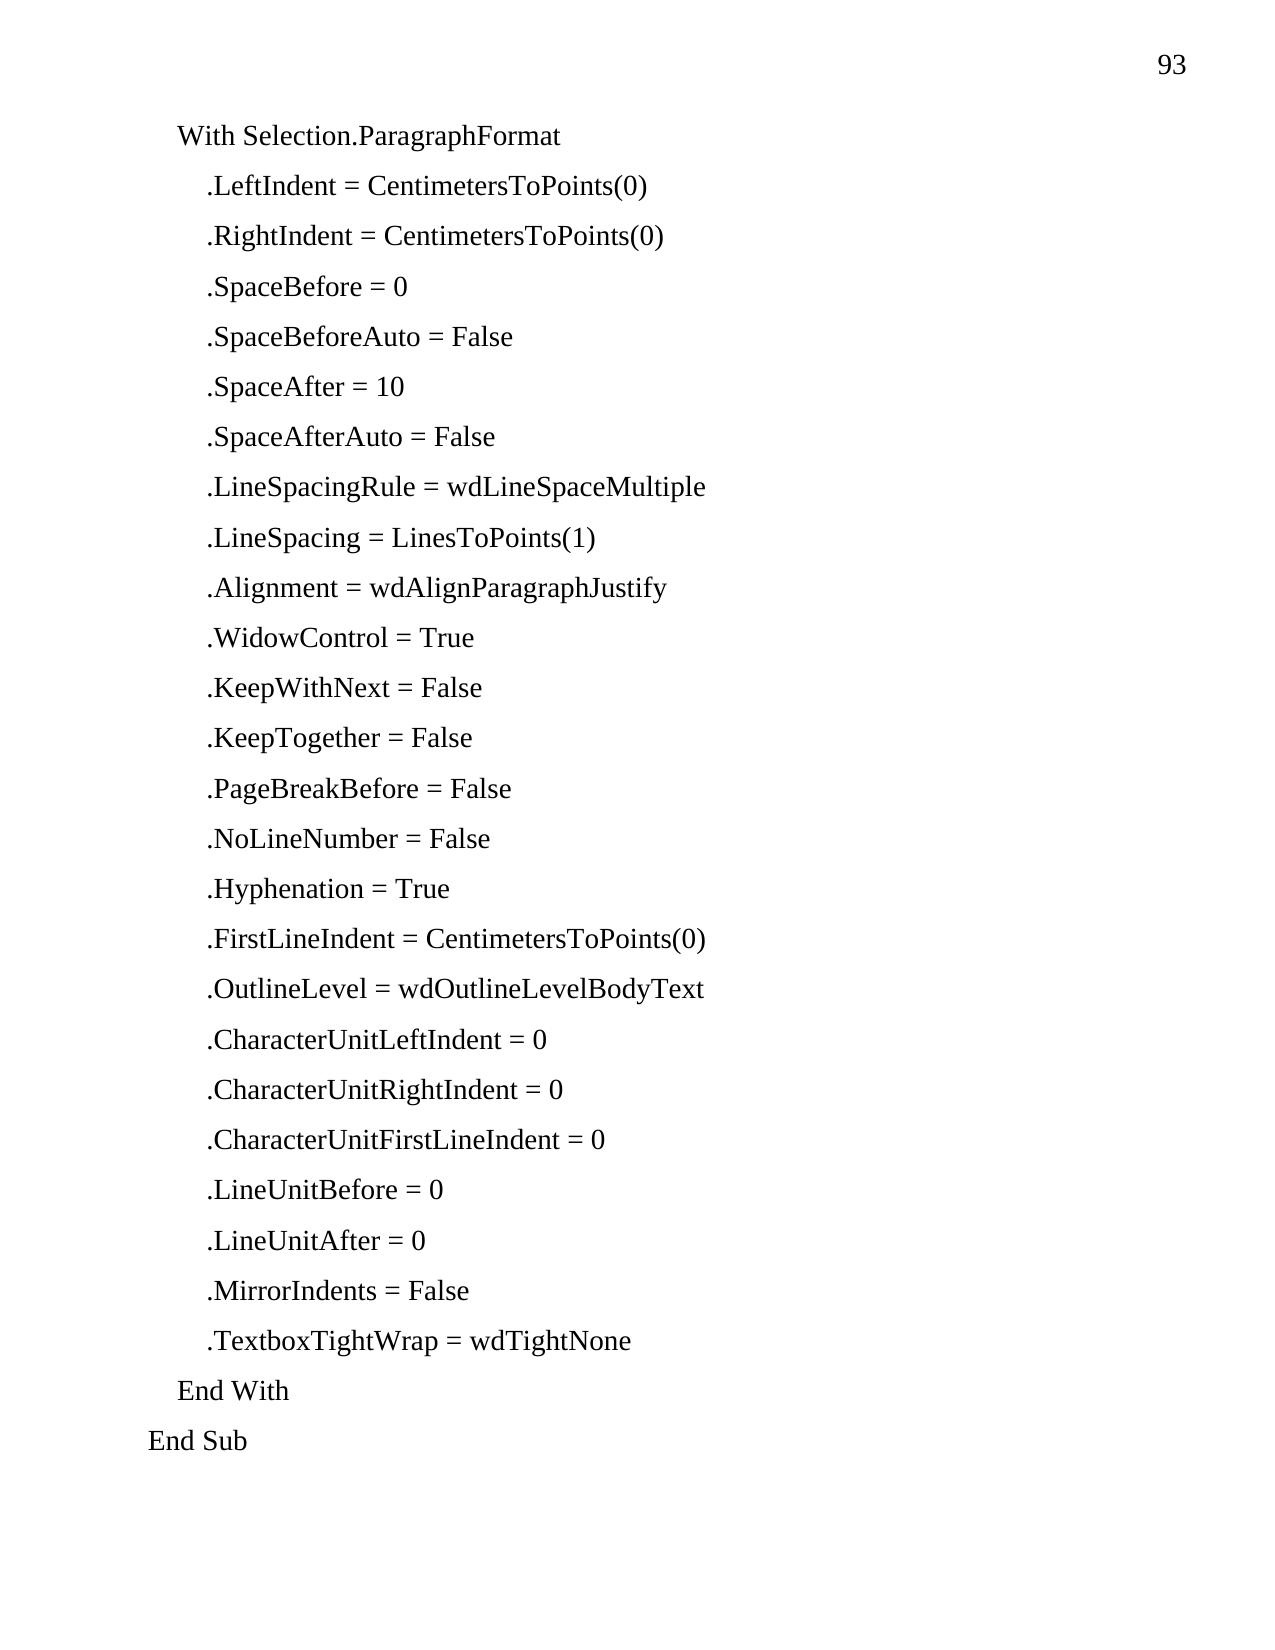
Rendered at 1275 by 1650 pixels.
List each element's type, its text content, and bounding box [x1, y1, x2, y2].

text .KeepWithNext = False [148, 670, 1186, 704]
text .LineSpacing = LinesToPoints(1) [148, 520, 1186, 553]
text .FirstLineIndent = CentimetersToPoints(0) [148, 921, 1186, 955]
text .CharacterUnitRightIndent = 0 [148, 1072, 1186, 1106]
text .RightIndent = CentimetersToPoints(0) [148, 218, 1186, 252]
text .MirrorIndents = False [148, 1273, 1186, 1306]
text .SpaceAfter = 10 [148, 369, 1186, 403]
text .OutlineLevel = wdOutlineLevelBodyText [148, 972, 1186, 1005]
text .SpaceBeforeAuto = False [148, 319, 1186, 352]
text .PageBreakBefore = False [148, 771, 1186, 804]
text .NoLineNumber = False [148, 821, 1186, 854]
text .LeftIndent = CentimetersToPoints(0) [148, 168, 1186, 202]
text .LineUnitBefore = 0 [148, 1172, 1186, 1206]
text .TextboxTightWrap = wdTightNone [148, 1323, 1186, 1357]
text .WidowControl = True [148, 620, 1186, 654]
text .KeepTogether = False [148, 721, 1186, 754]
text .Hyphenation = True [148, 871, 1186, 905]
text End With [148, 1373, 1186, 1407]
text .LineSpacingRule = wdLineSpaceMultiple [148, 469, 1186, 503]
text With Selection.ParagraphFormat [148, 118, 1186, 152]
text .CharacterUnitLeftIndent = 0 [148, 1022, 1186, 1055]
text .LineUnitAfter = 0 [148, 1223, 1186, 1256]
text .CharacterUnitFirstLineIndent = 0 [148, 1122, 1186, 1156]
text .SpaceBefore = 0 [148, 269, 1186, 302]
text .Alignment = wdAlignParagraphJustify [148, 570, 1186, 603]
text .SpaceAfterAuto = False [148, 419, 1186, 453]
text End Sub [148, 1423, 1186, 1457]
